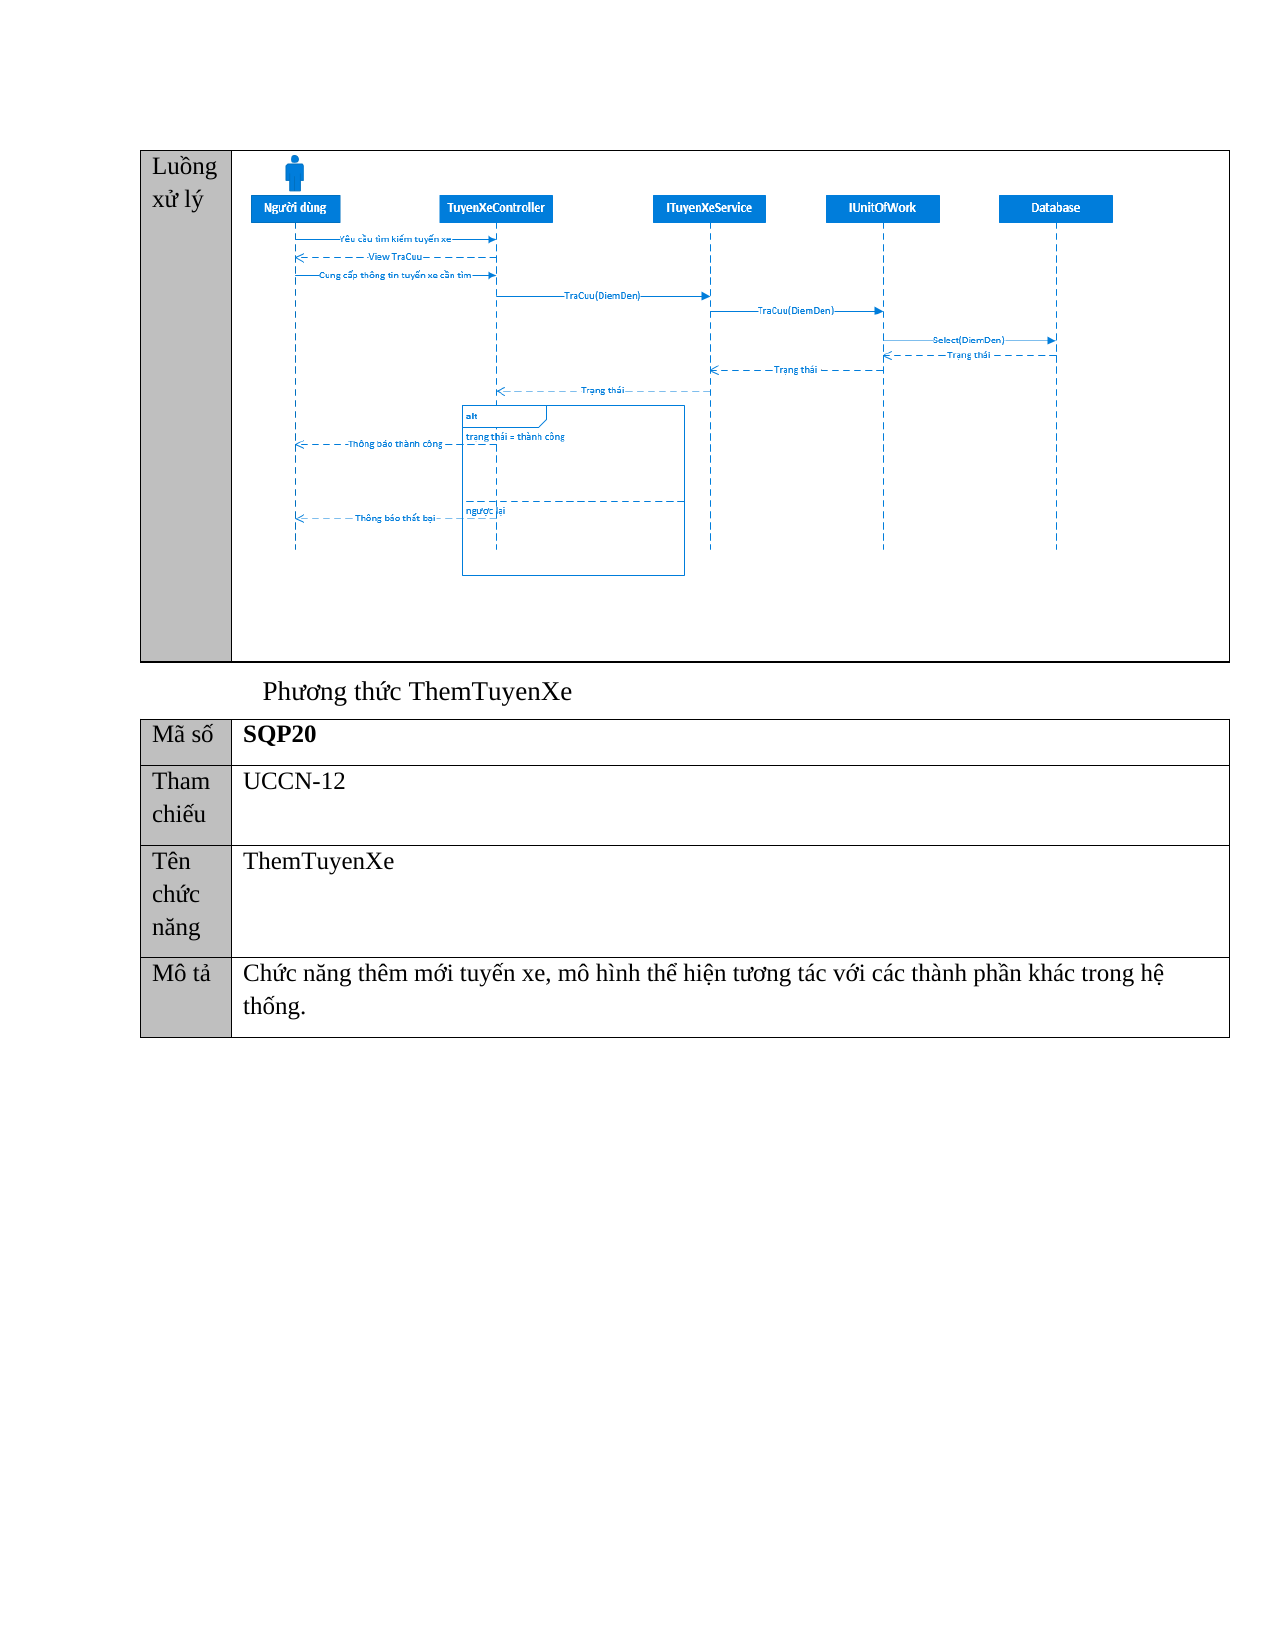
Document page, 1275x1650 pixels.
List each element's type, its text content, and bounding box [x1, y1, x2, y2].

list Phương thức ThemTuyenXe [262, 675, 1125, 706]
table_cell ThemTuyenXe [232, 846, 1229, 957]
table_header SQP20 [232, 720, 1229, 765]
table_cell Luồng xử lý [141, 151, 231, 661]
table_header Mã số [141, 720, 231, 765]
table_cell Tham chiếu [141, 766, 231, 845]
picture [242, 151, 1218, 645]
table_cell Tên chức năng [141, 846, 231, 957]
table_cell Chức năng thêm mới tuyến xe, mô hình thể hiện tương tác với các thành phần khác trong hệ thống. [232, 958, 1229, 1037]
table_cell [232, 151, 1229, 661]
table_cell Mô tả [141, 958, 231, 1037]
table_cell UCCN-12 [232, 766, 1229, 845]
